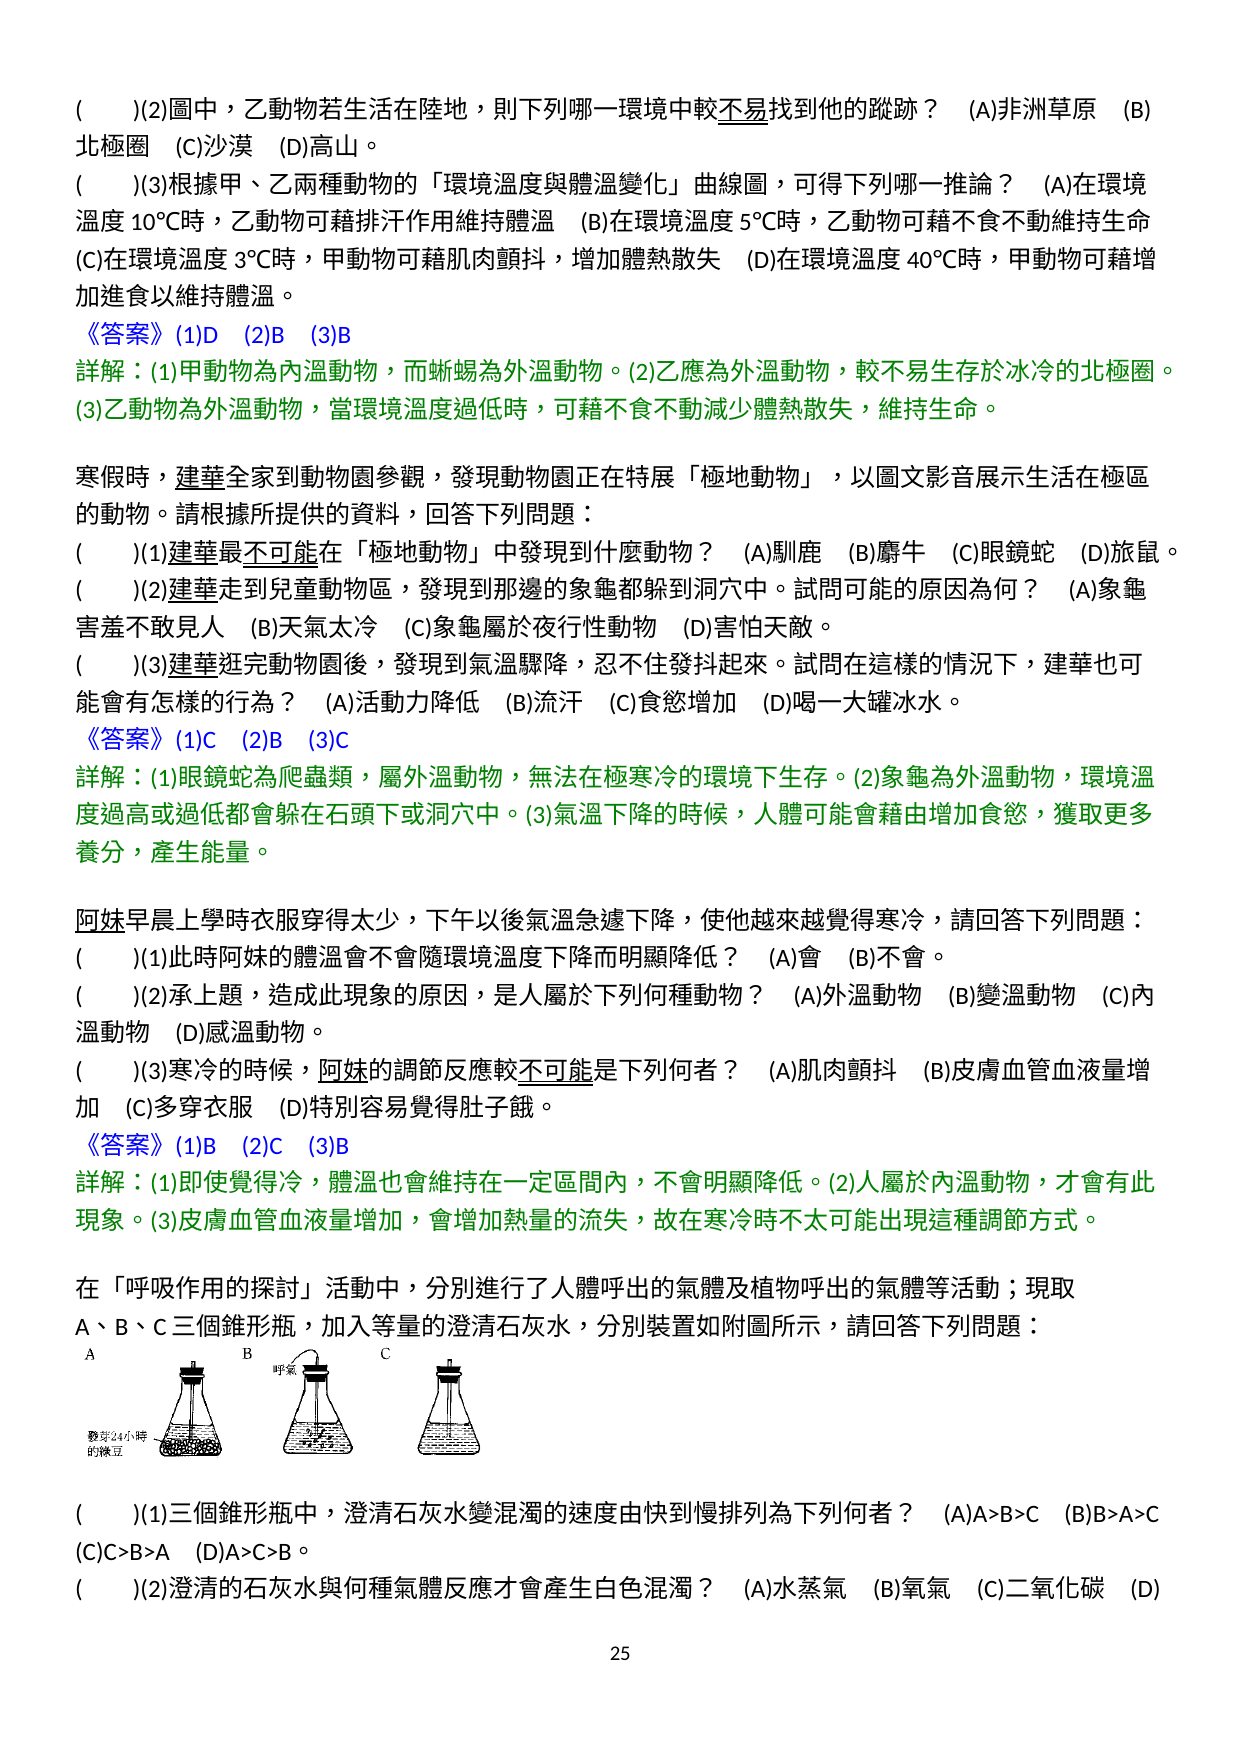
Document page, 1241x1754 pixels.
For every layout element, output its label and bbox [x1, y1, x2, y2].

picture [75, 1342, 488, 1464]
